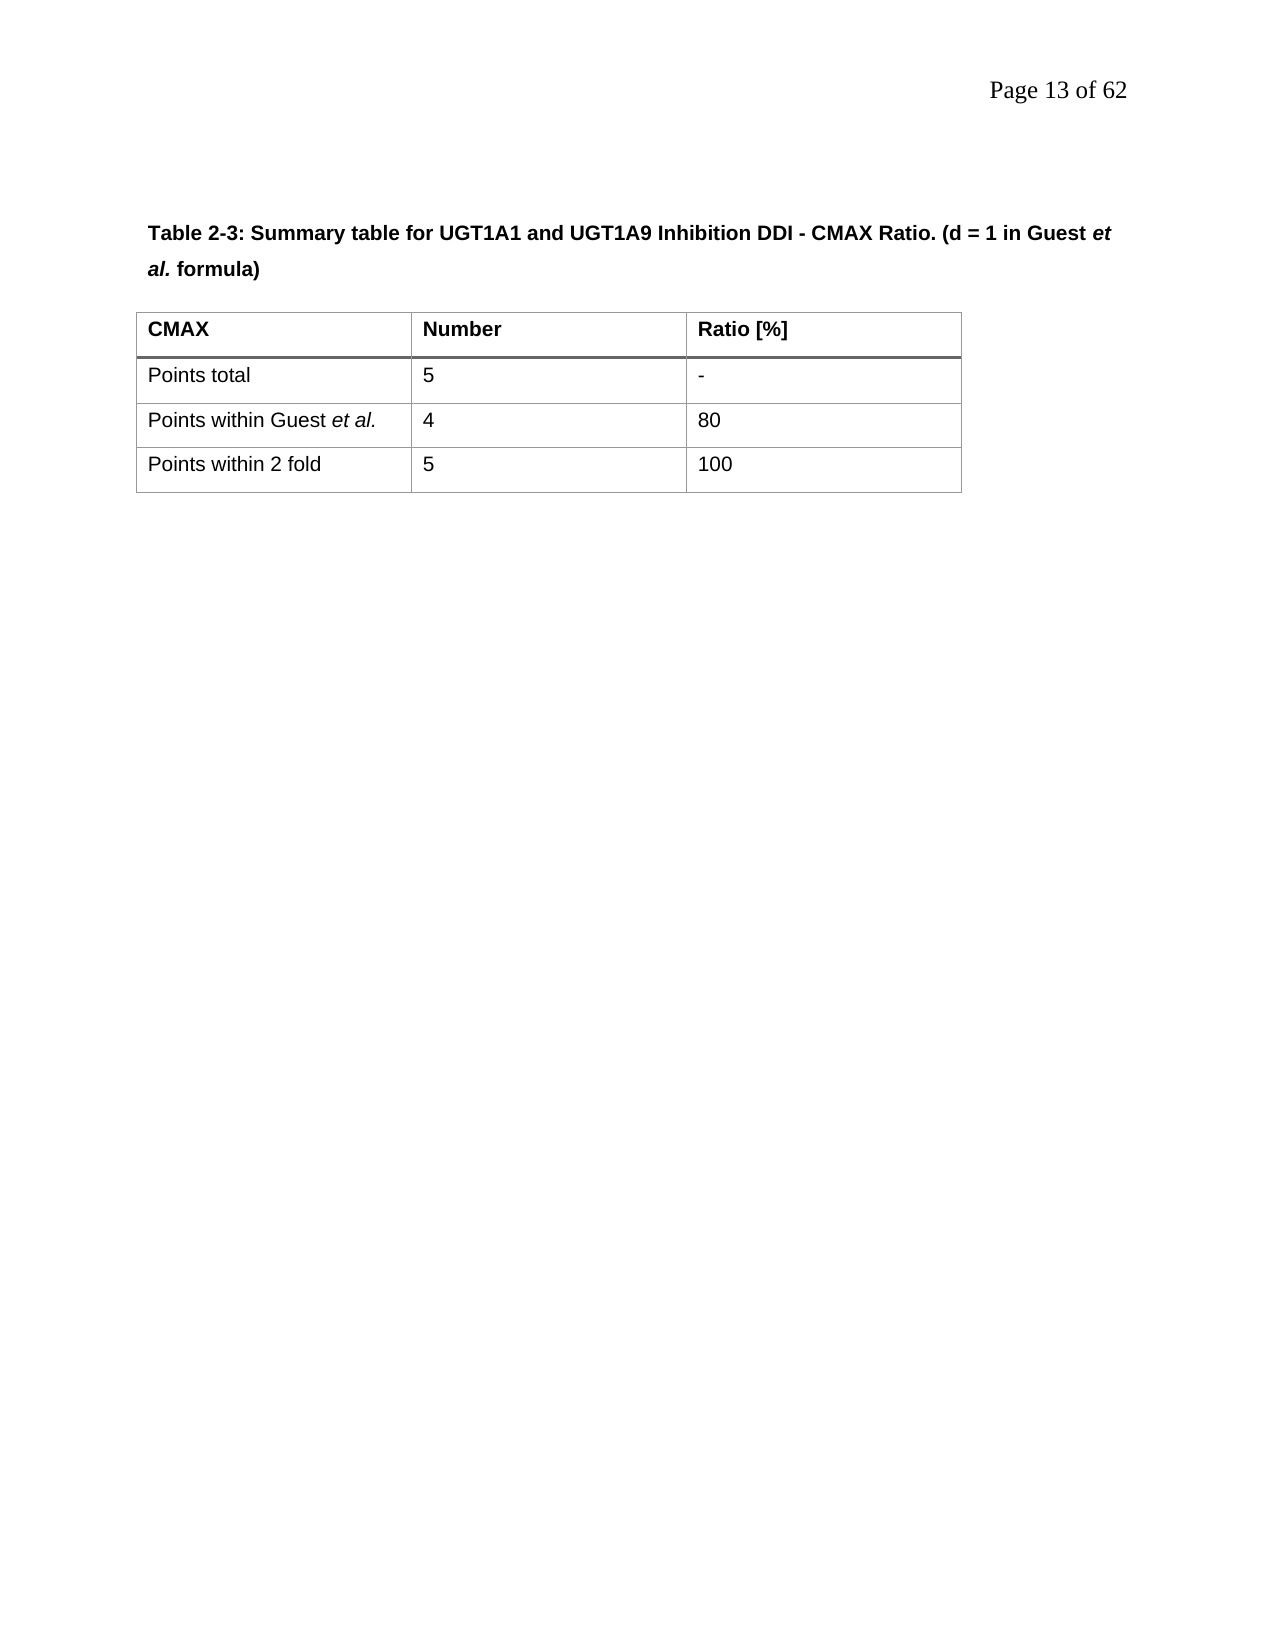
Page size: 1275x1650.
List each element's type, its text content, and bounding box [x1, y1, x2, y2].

table_cell 100 [687, 448, 961, 492]
table_cell - [687, 359, 961, 403]
table_header CMAX [137, 313, 411, 356]
table_header Number [412, 313, 686, 356]
table_cell 5 [412, 448, 686, 492]
table_cell Points within 2 fold [137, 448, 411, 492]
text Table 2-3: Summary table for UGT1A1 and UGT1A9 Inhibition DDI - CMAX Ratio. (d = 1 in Guest et al. formula) [148, 221, 1127, 281]
table_cell Points total [137, 359, 411, 403]
table_cell 4 [412, 404, 686, 447]
table_cell 80 [687, 404, 961, 447]
table_header Ratio [%] [687, 313, 961, 356]
table_cell 5 [412, 359, 686, 403]
table_cell Points within Guest et al. [137, 404, 411, 447]
